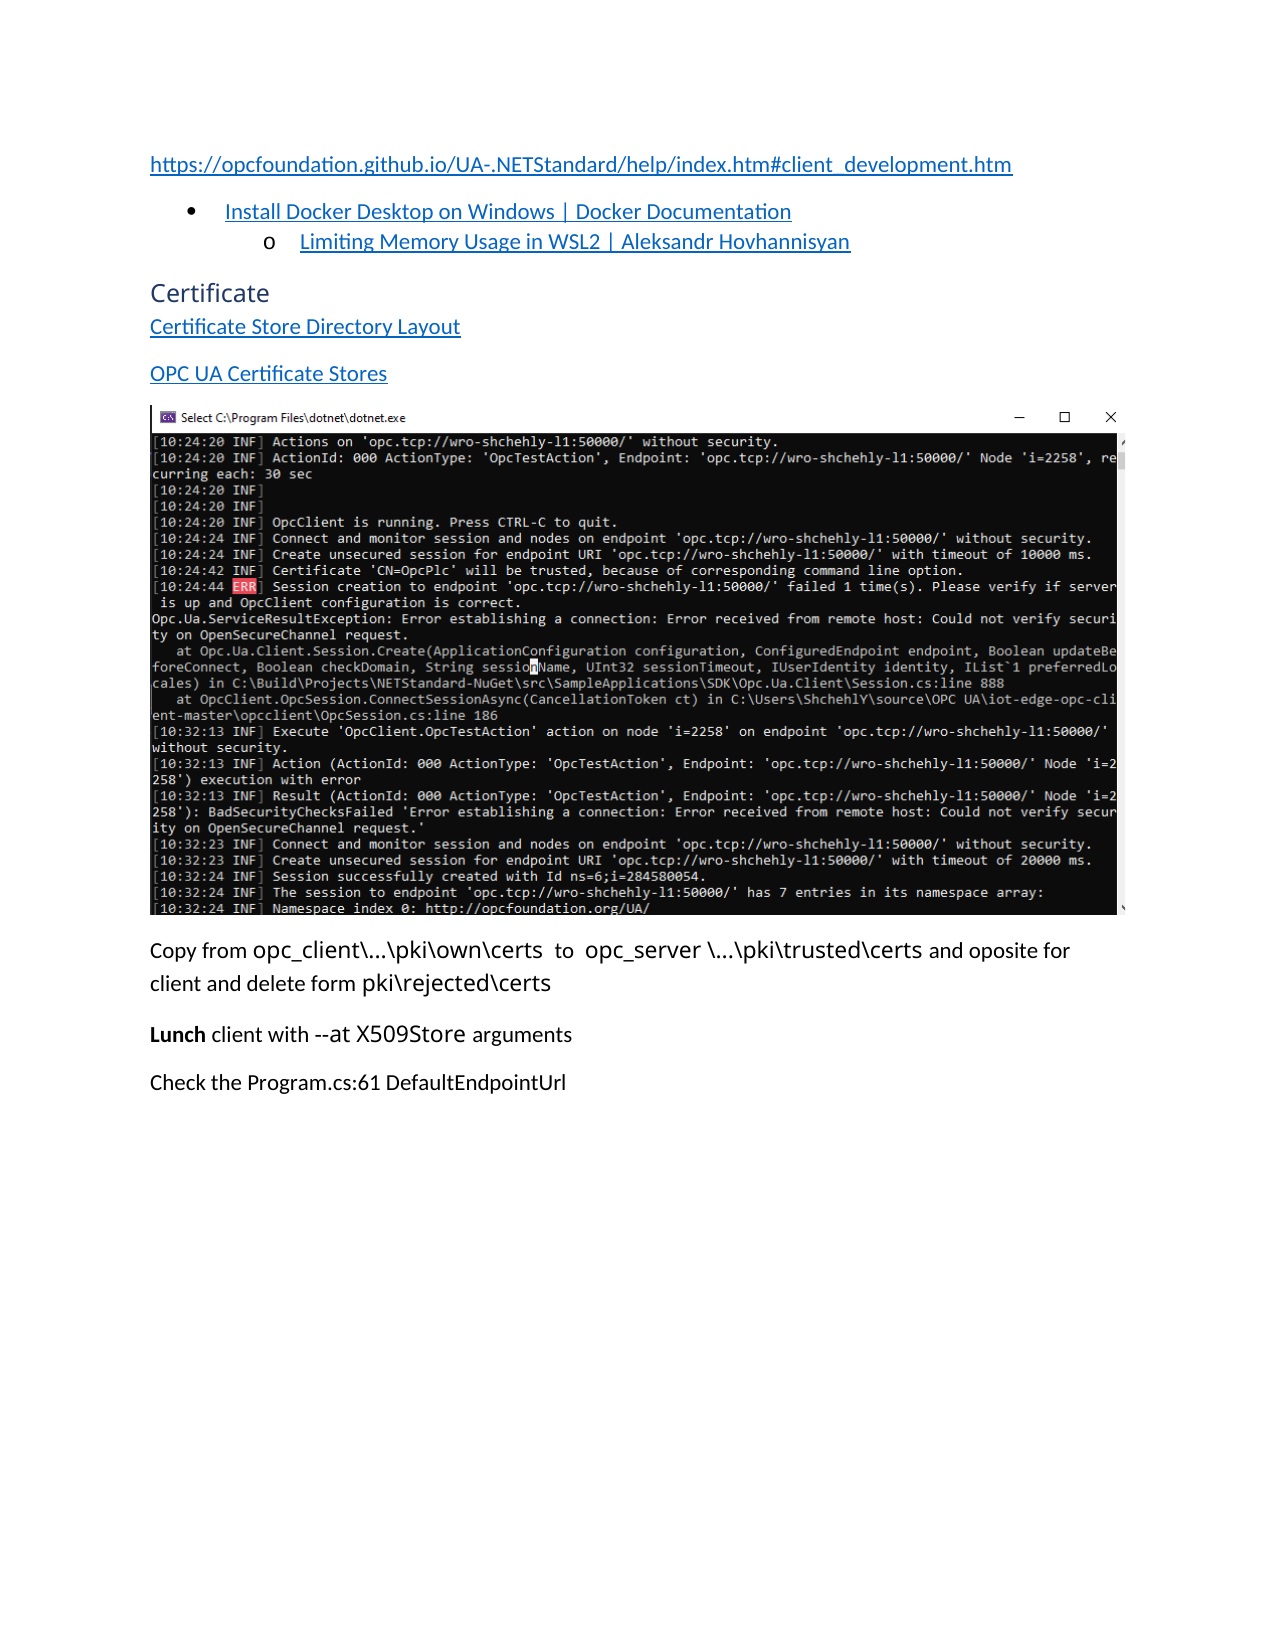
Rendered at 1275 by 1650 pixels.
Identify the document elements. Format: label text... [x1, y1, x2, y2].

text Check the Program.cs:61 DefaultEndpointUrl [150, 1068, 1125, 1096]
subtitle Certificate [150, 275, 1125, 309]
text Certificate Store Directory Layout [150, 312, 1125, 340]
text OPC UA Certificate Stores [150, 359, 1125, 387]
list Install Docker Desktop on Windows | Docker Documentation [187, 197, 1125, 225]
list Limiting Memory Usage in WSL2 | Aleksandr Hovhannisyan [262, 227, 1125, 256]
picture [150, 405, 1125, 915]
text Lunch client with --at X509Store arguments [150, 1018, 1125, 1049]
text https://opcfoundation.github.io/UA-.NETStandard/help/index.htm#client_development.htm [150, 150, 1125, 178]
text Copy from opc_client\...\pki\own\certs to opc_server \...\pki\trusted\certs and oposite for client and delete form pki\rejected\certs [150, 934, 1125, 999]
